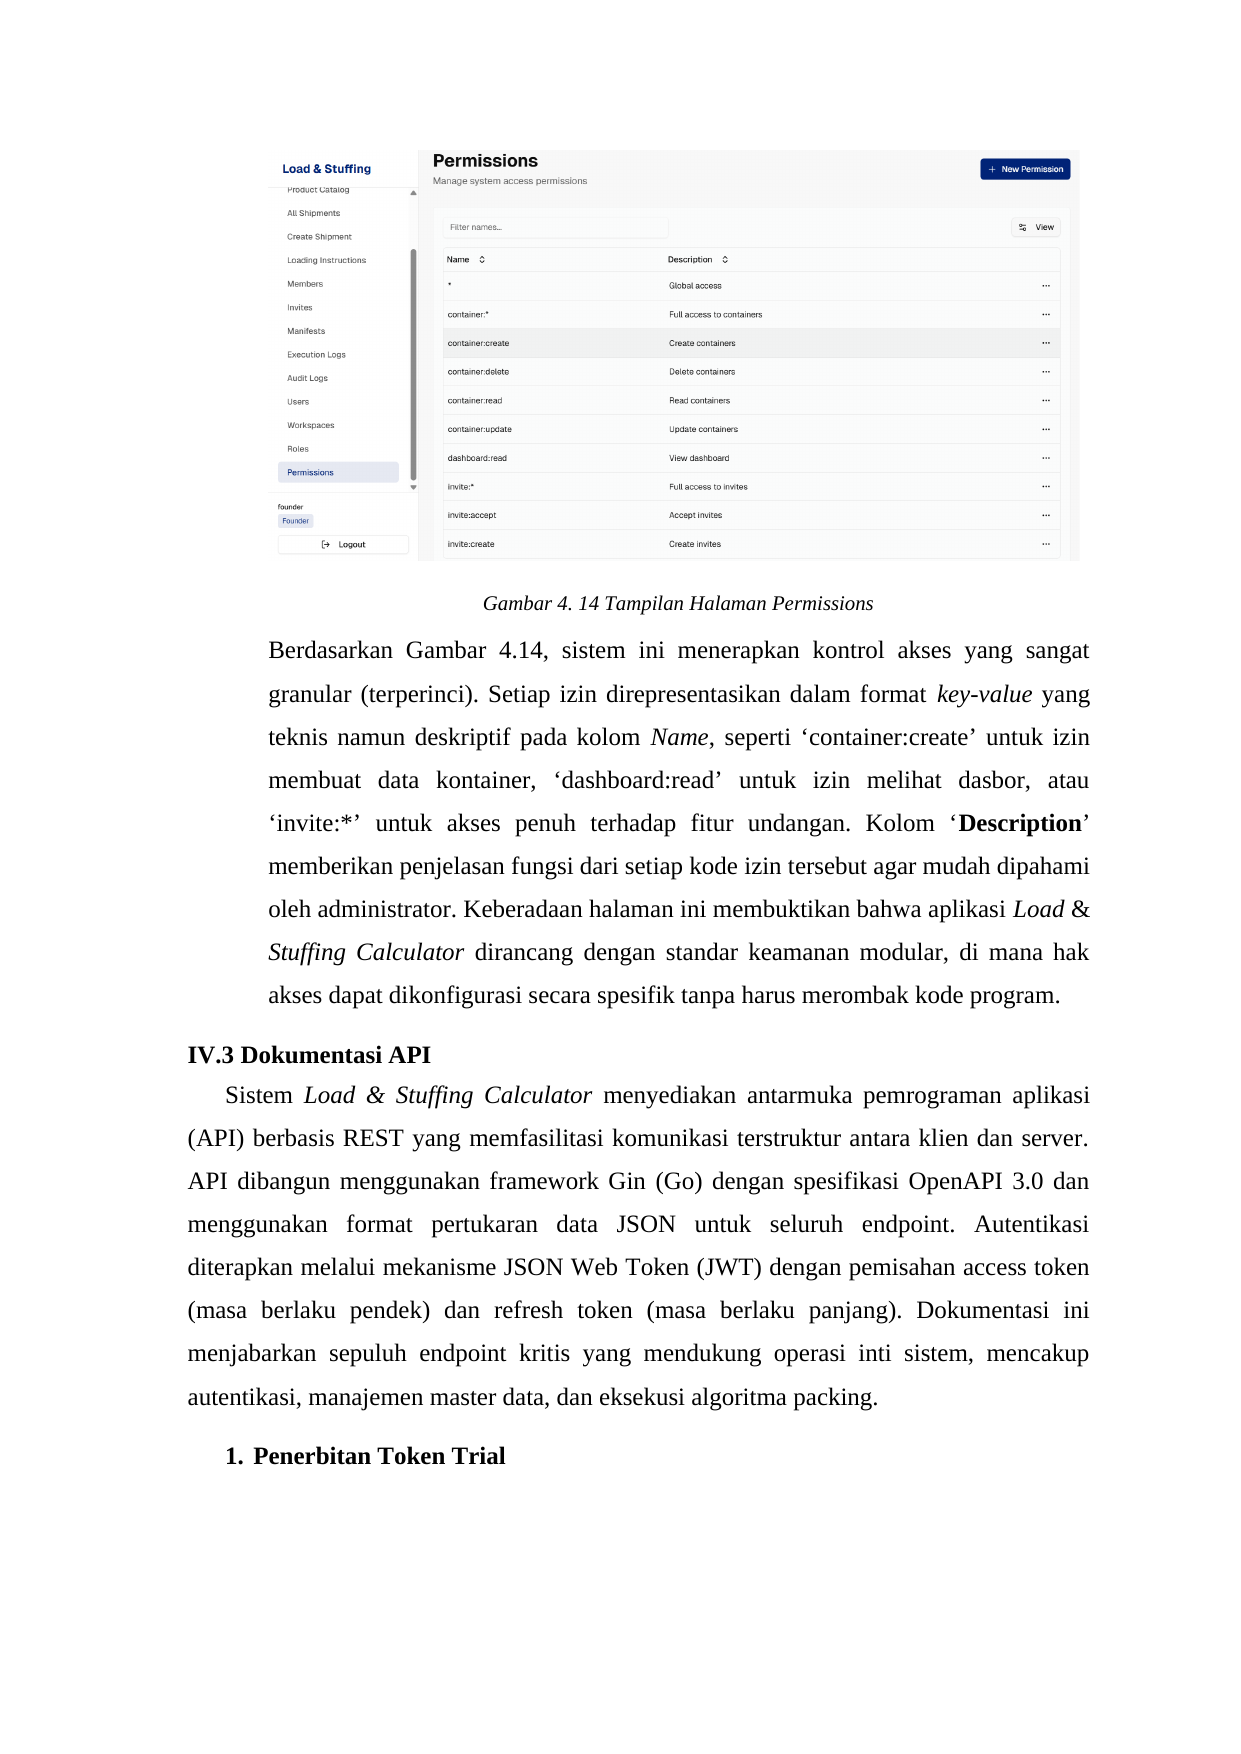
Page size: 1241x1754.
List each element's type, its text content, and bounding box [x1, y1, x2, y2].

picture [268, 150, 1080, 561]
list Berdasarkan Gambar 4.14, sistem ini menerapkan kontrol akses yang sangat granular (terperinci). Setiap izin direpresentasikan dalam format key-value yang teknis namun deskriptif pada kolom Name, seperti ‘container:create’ untuk izin membuat data kontainer, ‘dashboard:read’ untuk izin melihat dasbor, atau ‘invite:*’ untuk akses penuh terhadap fitur undangan. Kolom ‘Description’ memberikan penjelasan fungsi dari setiap kode izin tersebut agar mudah dipahami oleh administrator. Keberadaan halaman ini membuktikan bahwa aplikasi Load & Stuffing Calculator dirancang dengan standar keamanan modular, di mana hak akses dapat dikonfigurasi secara spesifik tanpa harus merombak kode program. [268, 636, 1090, 1009]
list Penerbitan Token Trial [225, 1441, 1090, 1470]
subtitle Dokumentasi API [187, 1040, 1090, 1069]
text Sistem Load & Stuffing Calculator menyediakan antarmuka pemrograman aplikasi (API) berbasis REST yang memfasilitasi komunikasi terstruktur antara klien dan server. API dibangun menggunakan framework Gin (Go) dengan spesifikasi OpenAPI 3.0 dan menggunakan format pertukaran data JSON untuk seluruh endpoint. Autentikasi diterapkan melalui mekanisme JSON Web Token (JWT) dengan pemisahan access token (masa berlaku pendek) dan refresh token (masa berlaku panjang). Dokumentasi ini menjabarkan sepuluh endpoint kritis yang mendukung operasi inti sistem, mencakup autentikasi, manajemen master data, dan eksekusi algoritma packing. [187, 1080, 1090, 1410]
